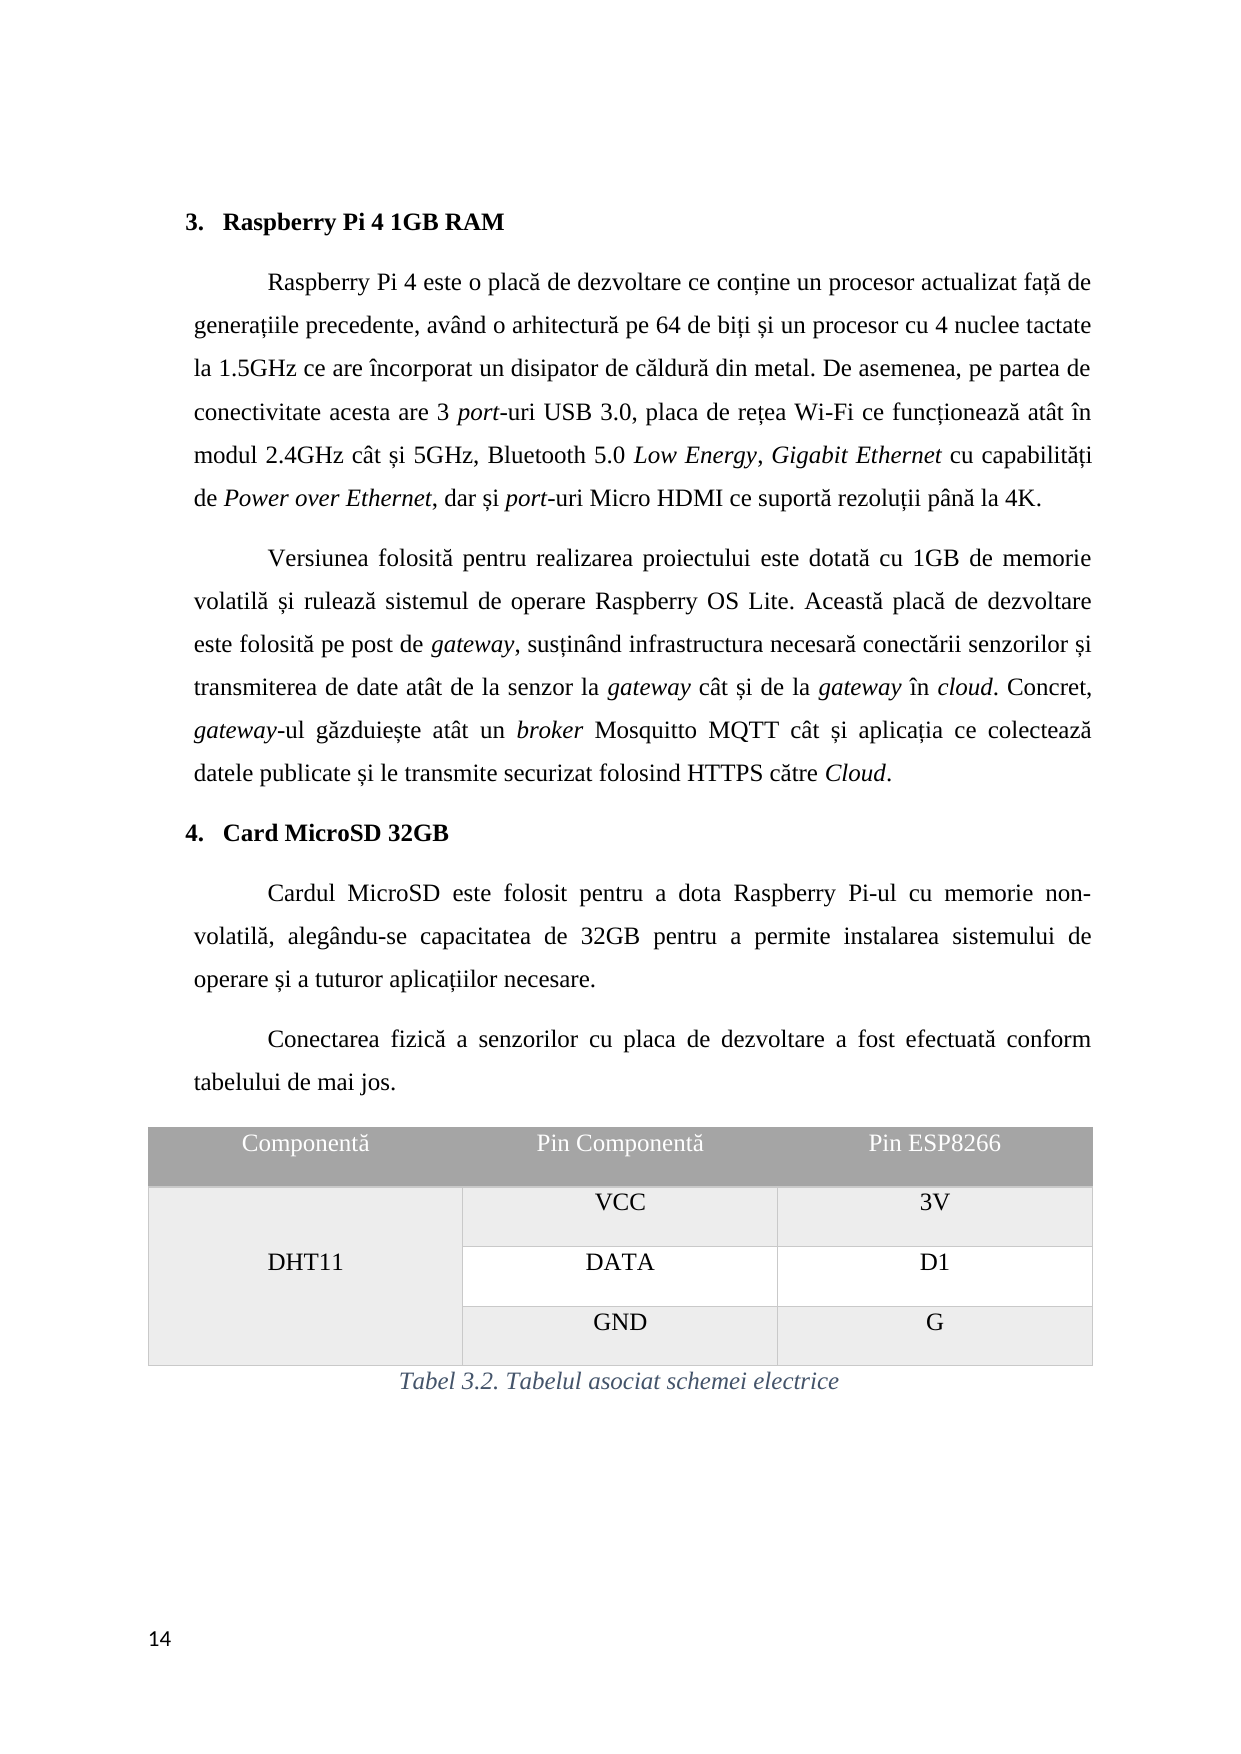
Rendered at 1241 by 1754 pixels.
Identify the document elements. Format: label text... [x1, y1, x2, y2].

text Conectarea fizică a senzorilor cu placa de dezvoltare a fost efectuată conform tabelului de mai jos. [193, 1024, 1092, 1096]
text Cardul MicroSD este folosit pentru a dota Raspberry Pi-ul cu memorie non-volatilă, alegându-se capacitatea de 32GB pentru a permite instalarea sistemului de operare și a tuturor aplicațiilor necesare. [193, 878, 1092, 993]
table_cell DHT11 [149, 1188, 462, 1365]
table_cell D1 [778, 1247, 1092, 1306]
list Raspberry Pi 4 1GB RAM [185, 207, 1092, 236]
table_cell 3V [778, 1188, 1092, 1246]
text Raspberry Pi 4 este o placă de dezvoltare ce conține un procesor actualizat față de generațiile precedente, având o arhitectură pe 64 de biți și un procesor cu 4 nuclee tactate la 1.5GHz ce are încorporat un disipator de căldură din metal. De asemenea, pe partea de conectivitate acesta are 3 port-uri USB 3.0, placa de rețea Wi-Fi ce funcționează atât în modul 2.4GHz cât și 5GHz, Bluetooth 5.0 Low Energy, Gigabit Ethernet cu capabilități de Power over Ethernet, dar și port-uri Micro HDMI ce suportă rezoluții până la 4K. [193, 267, 1092, 512]
table_cell VCC [463, 1188, 777, 1246]
table_header Pin Componentă [463, 1128, 777, 1186]
table_header Componentă [149, 1128, 462, 1186]
text Versiunea folosită pentru realizarea proiectului este dotată cu 1GB de memorie volatilă și rulează sistemul de operare Raspberry OS Lite. Această placă de dezvoltare este folosită pe post de gateway, susținând infrastructura necesară conectării senzorilor și transmiterea de date atât de la senzor la gateway cât și de la gateway în cloud. Concret, gateway-ul găzduiește atât un broker Mosquitto MQTT cât și aplicația ce colectează datele publicate și le transmite securizat folosind HTTPS către Cloud. [193, 543, 1092, 787]
table_cell G [778, 1307, 1092, 1365]
list Card MicroSD 32GB [185, 818, 1092, 847]
text Tabel 3.2. Tabelul asociat schemei electrice [148, 1366, 1092, 1395]
table_cell GND [463, 1307, 777, 1365]
table_header Pin ESP8266 [778, 1128, 1092, 1186]
table_cell DATA [463, 1247, 777, 1306]
